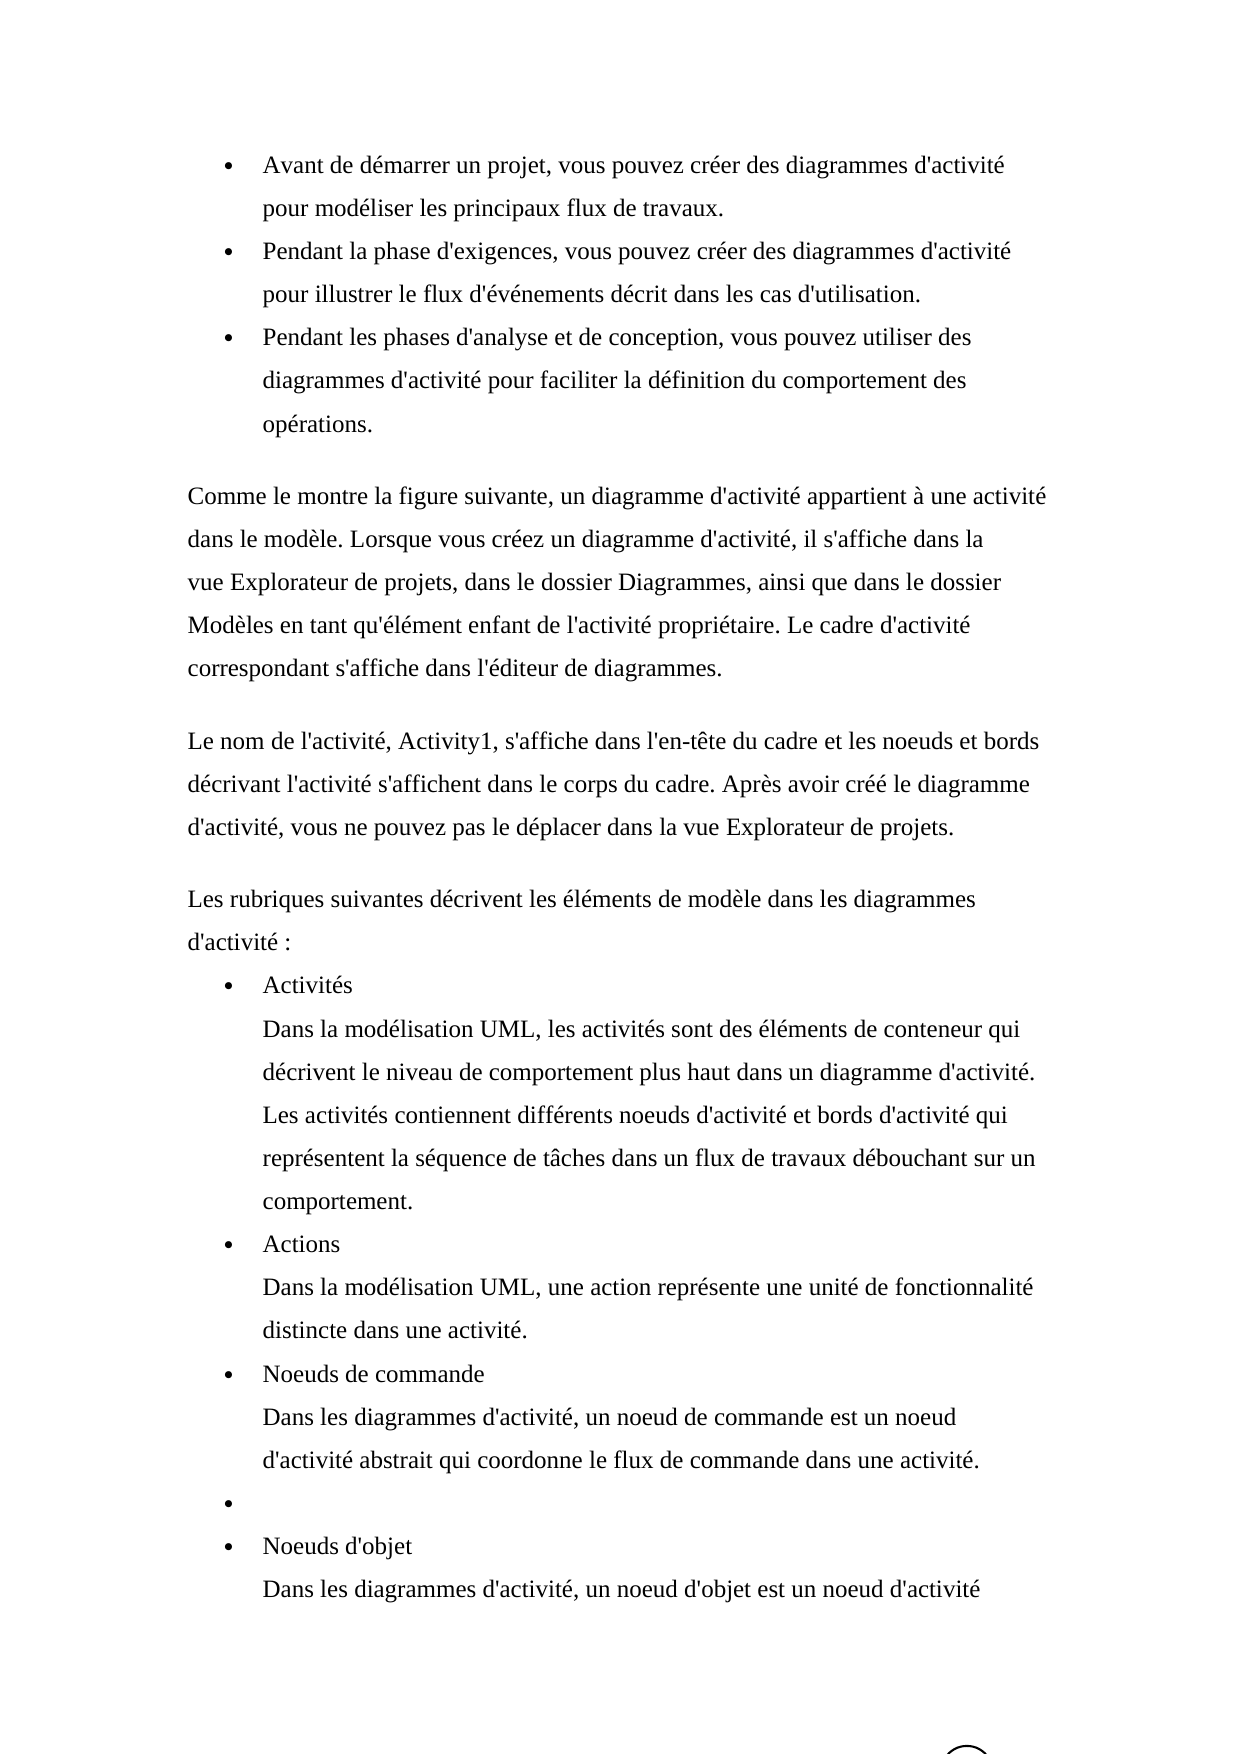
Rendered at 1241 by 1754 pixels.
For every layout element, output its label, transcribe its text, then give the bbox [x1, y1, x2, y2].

list Activités Dans la modélisation UML, les activités sont des éléments de conteneur qui décrivent le niveau de comportement plus haut dans un diagramme d'activité. Les activités contiennent différents noeuds d'activité et bords d'activité qui représentent la séquence de tâches dans un flux de travaux débouchant sur un comportement. [225, 971, 1053, 1215]
list Pendant la phase d'exigences, vous pouvez créer des diagrammes d'activité pour illustrer le flux d'événements décrit dans les cas d'utilisation. [225, 236, 1053, 308]
list Actions Dans la modélisation UML, une action représente une unité de fonctionnalité distincte dans une activité. [225, 1229, 1053, 1344]
text Le nom de l'activité, Activity1, s'affiche dans l'en-tête du cadre et les noeuds et bords décrivant l'activité s'affichent dans le corps du cadre. Après avoir créé le diagramme d'activité, vous ne pouvez pas le déplacer dans la vue Explorateur de projets. [187, 726, 1053, 841]
list Noeuds de commande Dans les diagrammes d'activité, un noeud de commande est un noeud d'activité abstrait qui coordonne le flux de commande dans une activité. [225, 1359, 1053, 1474]
list Avant de démarrer un projet, vous pouvez créer des diagrammes d'activité pour modéliser les principaux flux de travaux. [225, 150, 1053, 222]
text Les rubriques suivantes décrivent les éléments de modèle dans les diagrammes d'activité : [187, 884, 1053, 956]
text Comme le montre la figure suivante, un diagramme d'activité appartient à une activité dans le modèle. Lorsque vous créez un diagramme d'activité, il s'affiche dans la vue Explorateur de projets, dans le dossier Diagrammes, ainsi que dans le dossier Modèles en tant qu'élément enfant de l'activité propriétaire. Le cadre d'activité correspondant s'affiche dans l'éditeur de diagrammes. [187, 481, 1053, 682]
list Pendant les phases d'analyse et de conception, vous pouvez utiliser des diagrammes d'activité pour faciliter la définition du comportement des opérations. [225, 322, 1053, 437]
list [225, 1531, 1053, 1603]
